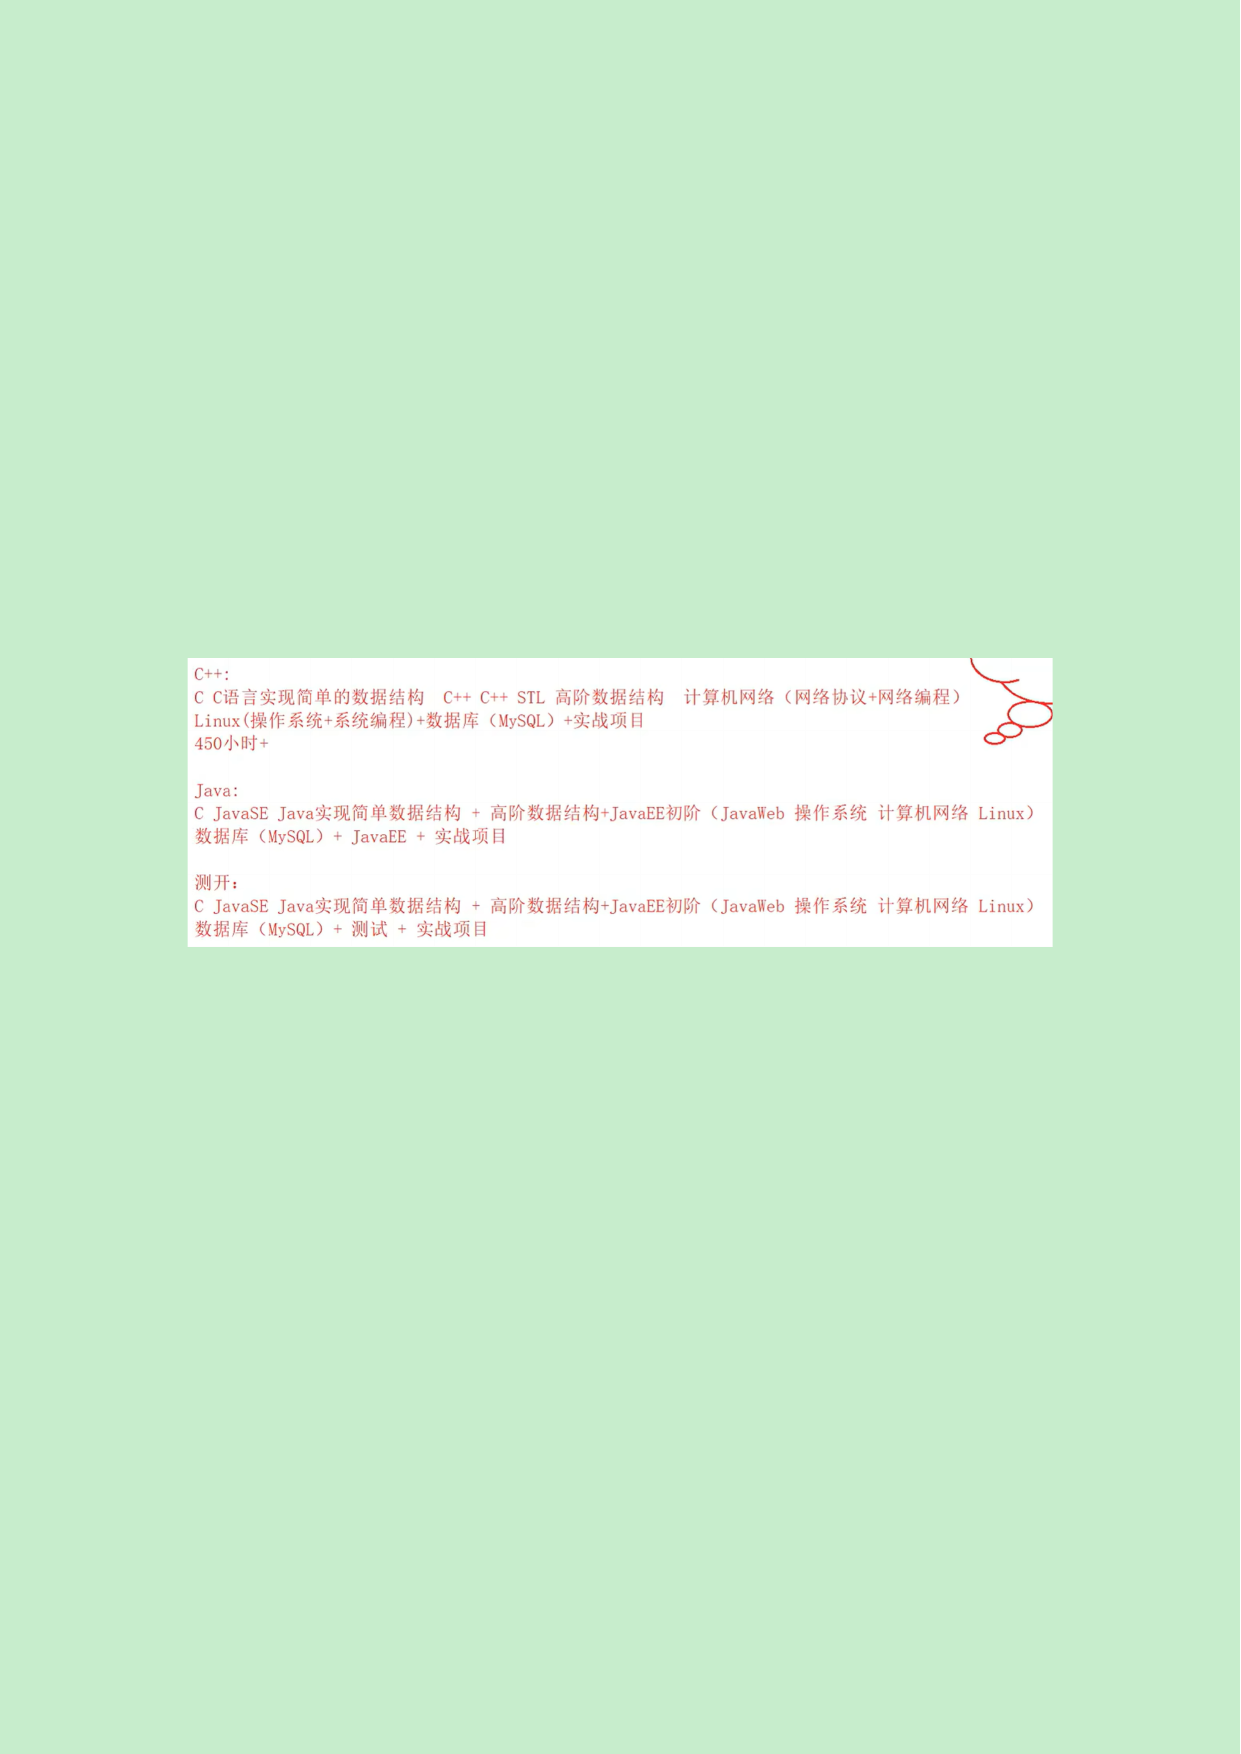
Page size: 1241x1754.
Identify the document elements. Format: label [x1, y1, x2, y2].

picture [187, 658, 1053, 947]
